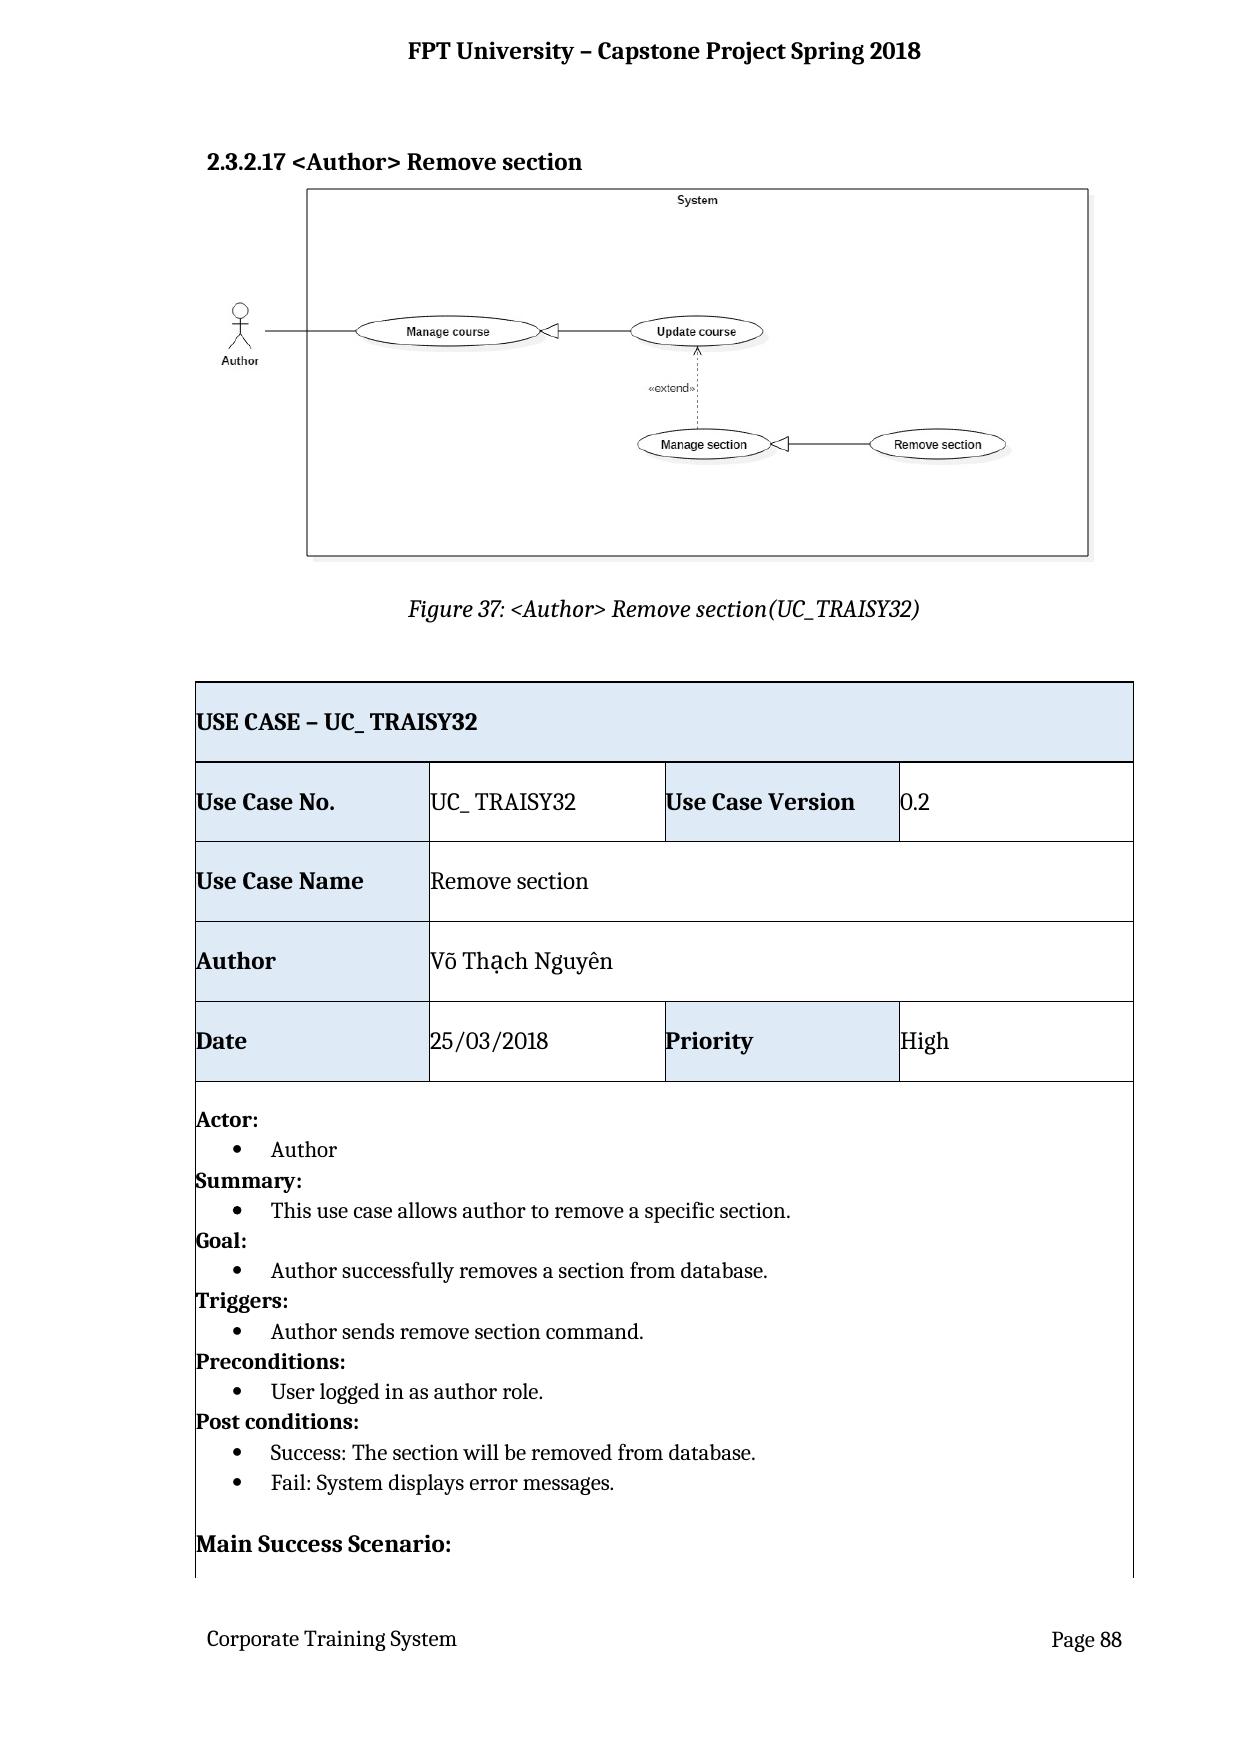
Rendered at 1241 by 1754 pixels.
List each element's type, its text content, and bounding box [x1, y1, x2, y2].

table_cell Date [196, 1002, 429, 1081]
text 2.3.2.17 <Author> Remove section [207, 148, 1122, 176]
table_cell High [900, 1002, 1133, 1081]
table_cell Use Case Version [666, 763, 899, 841]
table_cell 25/03/2018 [430, 1002, 665, 1081]
table_cell Author [196, 922, 429, 1001]
table_cell Remove section [430, 842, 1133, 921]
table_cell Võ Thạch Nguyên [430, 922, 1133, 1001]
table_cell 0.2 [900, 763, 1133, 841]
table_cell Use Case No. [196, 763, 429, 841]
table_header USE CASE – UC_ TRAISY32 [196, 683, 1133, 761]
table_cell Use Case Name [196, 842, 429, 921]
table_cell UC_ TRAISY32 [430, 763, 665, 841]
table_cell Priority [666, 1002, 899, 1081]
text Figure 37: <Author> Remove section(UC_TRAISY32) [207, 594, 1122, 623]
picture [206, 180, 1123, 591]
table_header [196, 1082, 1133, 1578]
